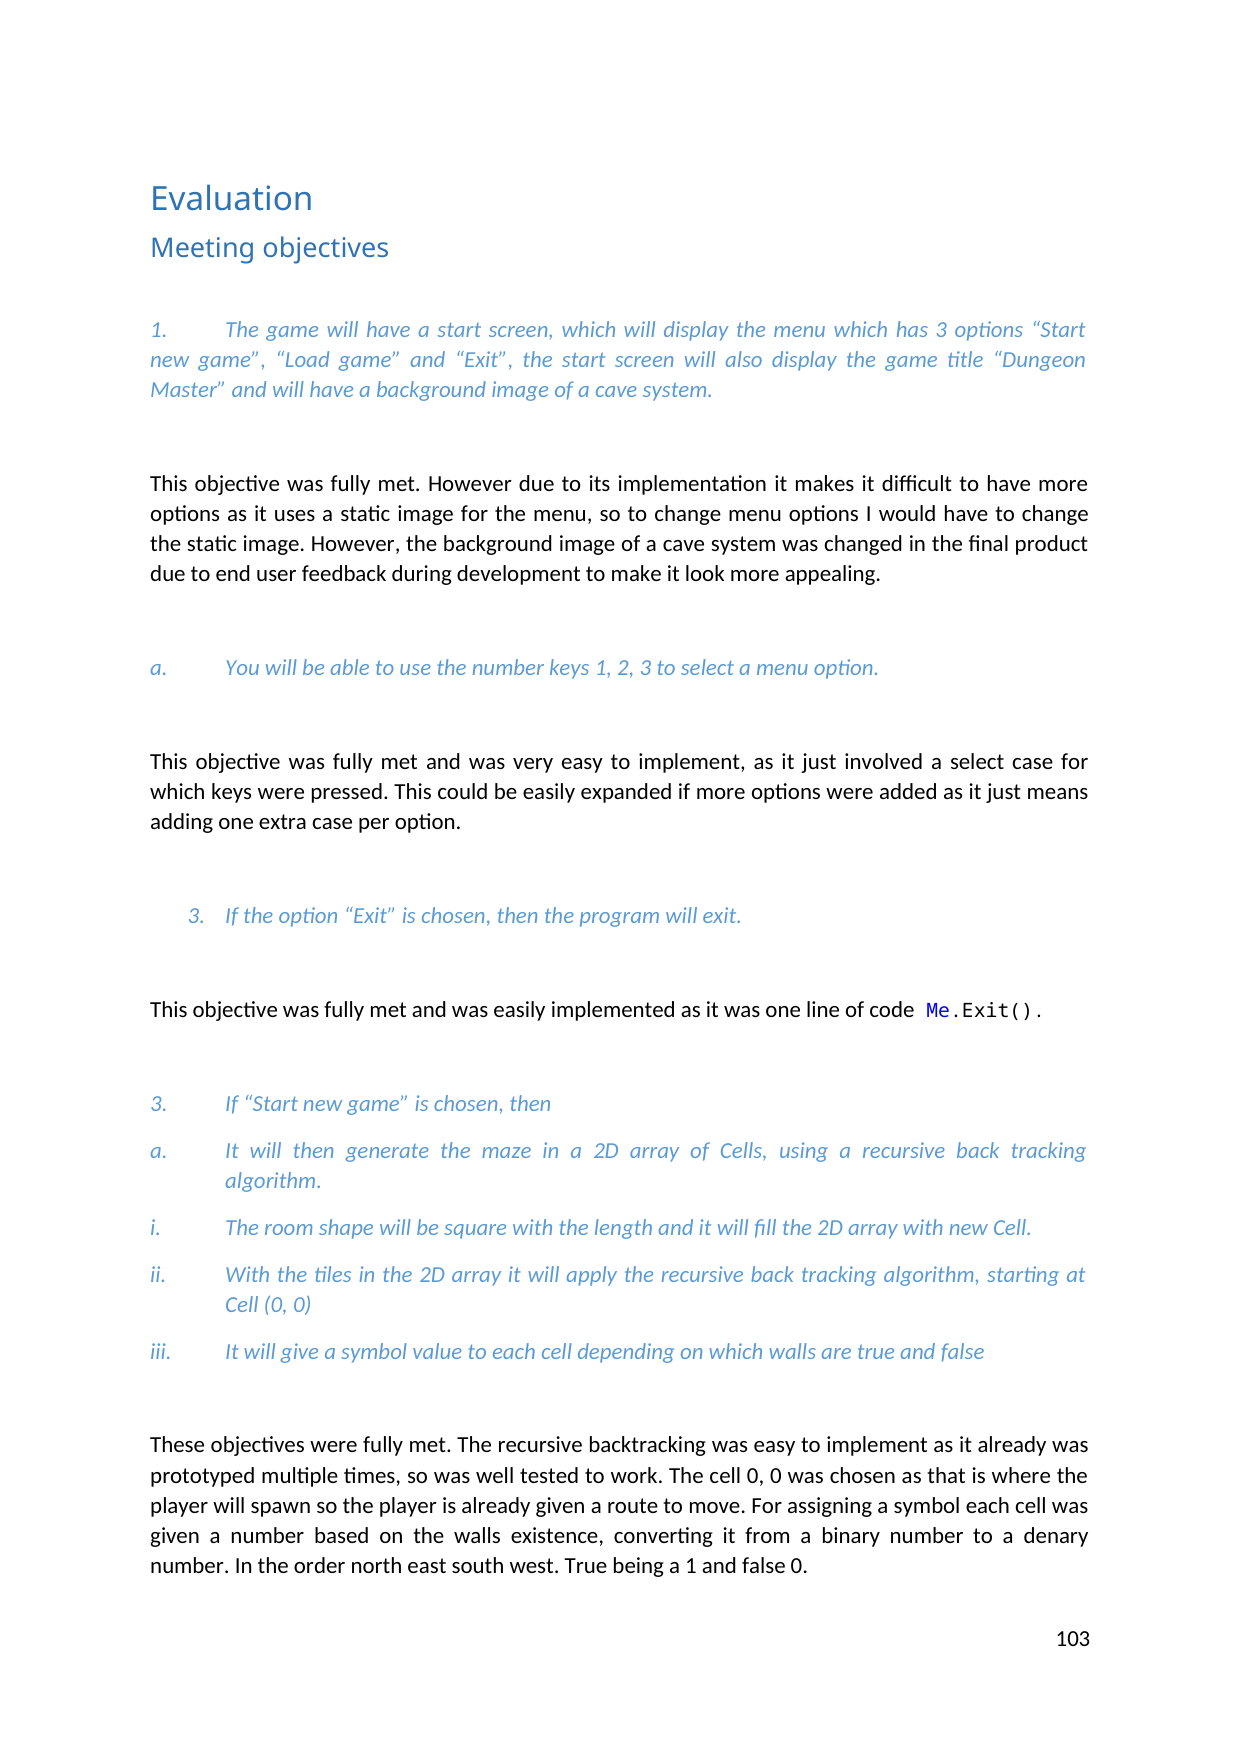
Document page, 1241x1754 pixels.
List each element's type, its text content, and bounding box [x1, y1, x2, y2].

text 1. The game will have a start screen, which will display the menu which has 3 options “Start new game”, “Load game” and “Exit”, the start screen will also display the game title “Dungeon Master” and will have a background image of a cave system. [150, 315, 1090, 403]
text This objective was fully met and was very easy to implement, as it just involved a select case for which keys were pressed. This could be easily expanded if more options were added as it just means adding one extra case per option. [150, 747, 1090, 836]
text 3. If “Start new game” is chosen, then [150, 1089, 1090, 1117]
text a. It will then generate the maze in a 2D array of Cells, using a recursive back tracking algorithm. [150, 1136, 1090, 1194]
text These objectives were fully met. The recursive backtracking was easy to implement as it already was prototyped multiple times, so was well tested to work. The cell 0, 0 was chosen as that is where the player will spawn so the player is already given a route to move. For assigning a symbol each cell was given a number based on the walls existence, converting it from a binary number to a denary number. In the order north east south west. True being a 1 and false 0. [150, 1431, 1090, 1579]
text i. The room shape will be square with the length and it will fill the 2D array with new Cell. [150, 1213, 1090, 1241]
text This objective was fully met. However due to its implementation it makes it difficult to have more options as it uses a static image for the menu, so to change menu options I would have to change the static image. However, the background image of a cave system was changed in the final product due to end user feedback during development to make it look more appealing. [150, 469, 1090, 588]
text This objective was fully met and was easily implemented as it was one line of code Me.Exit(). [150, 995, 1090, 1023]
subtitle Evaluation [150, 175, 1090, 220]
text a. You will be able to use the number keys 1, 2, 3 to select a menu option. [150, 653, 1090, 681]
list If the option “Exit” is chosen, then the program will exit. [187, 901, 1090, 929]
text iii. It will give a symbol value to each cell depending on which walls are true and false [150, 1337, 1090, 1365]
text ii. With the tiles in the 2D array it will apply the recursive back tracking algorithm, starting at Cell (0, 0) [150, 1260, 1090, 1318]
subtitle Meeting objectives [150, 228, 1090, 265]
